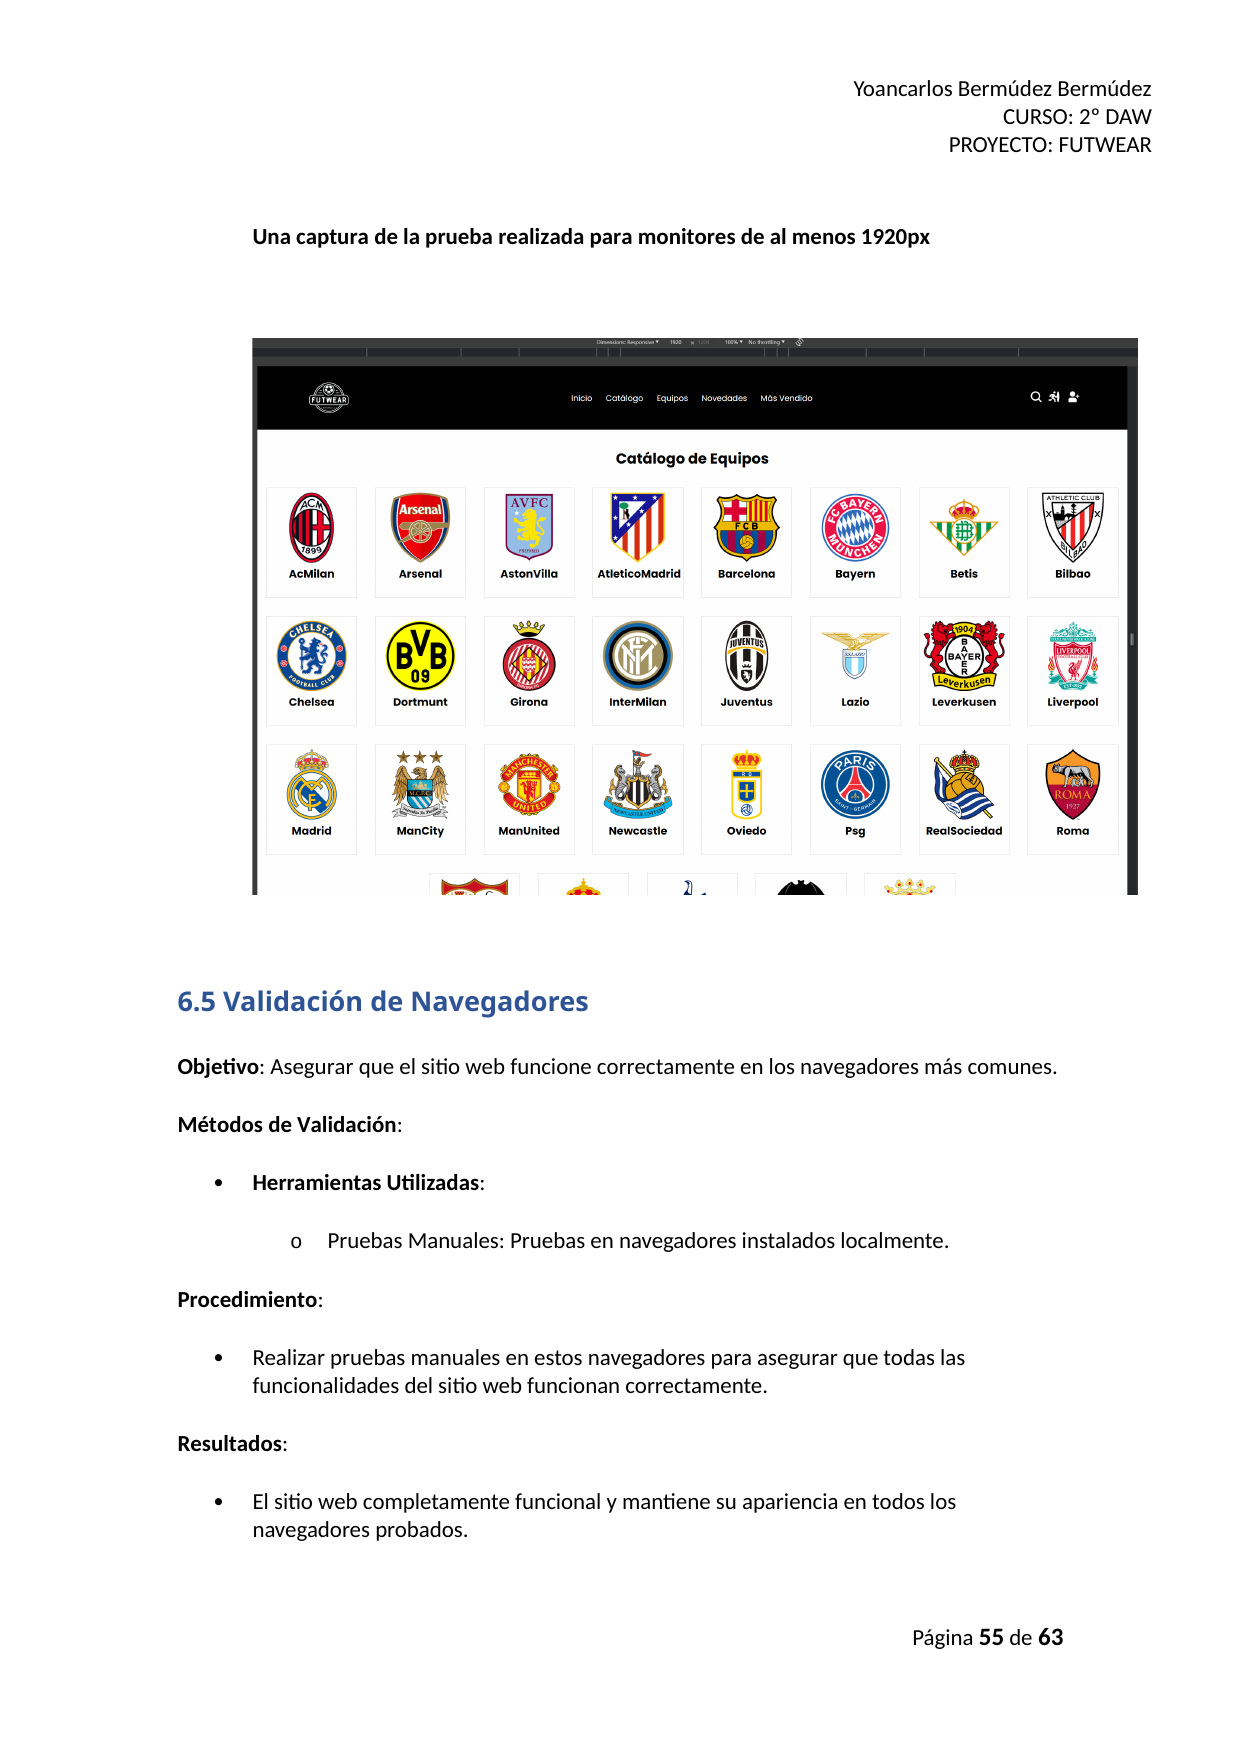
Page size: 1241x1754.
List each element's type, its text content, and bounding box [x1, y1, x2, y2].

text Objetivo: Asegurar que el sitio web funcione correctamente en los navegadores más comunes. [177, 1052, 1063, 1081]
list Herramientas Utilizadas: [215, 1168, 1063, 1197]
list Pruebas Manuales: Pruebas en navegadores instalados localmente. [290, 1227, 1063, 1255]
list El sitio web completamente funcional y mantiene su apariencia en todos los navegadores probados. [215, 1487, 1063, 1543]
text Una captura de la prueba realizada para monitores de al menos 1920px [252, 222, 1063, 250]
text Métodos de Validación: [177, 1111, 1063, 1138]
text Resultados: [177, 1429, 1063, 1457]
subtitle 6.5 Validación de Navegadores [177, 983, 1063, 1019]
text Procedimiento: [177, 1285, 1063, 1313]
list Realizar pruebas manuales en estos navegadores para asegurar que todas las funcionalidades del sitio web funcionan correctamente. [215, 1343, 1063, 1399]
picture [252, 338, 1138, 895]
